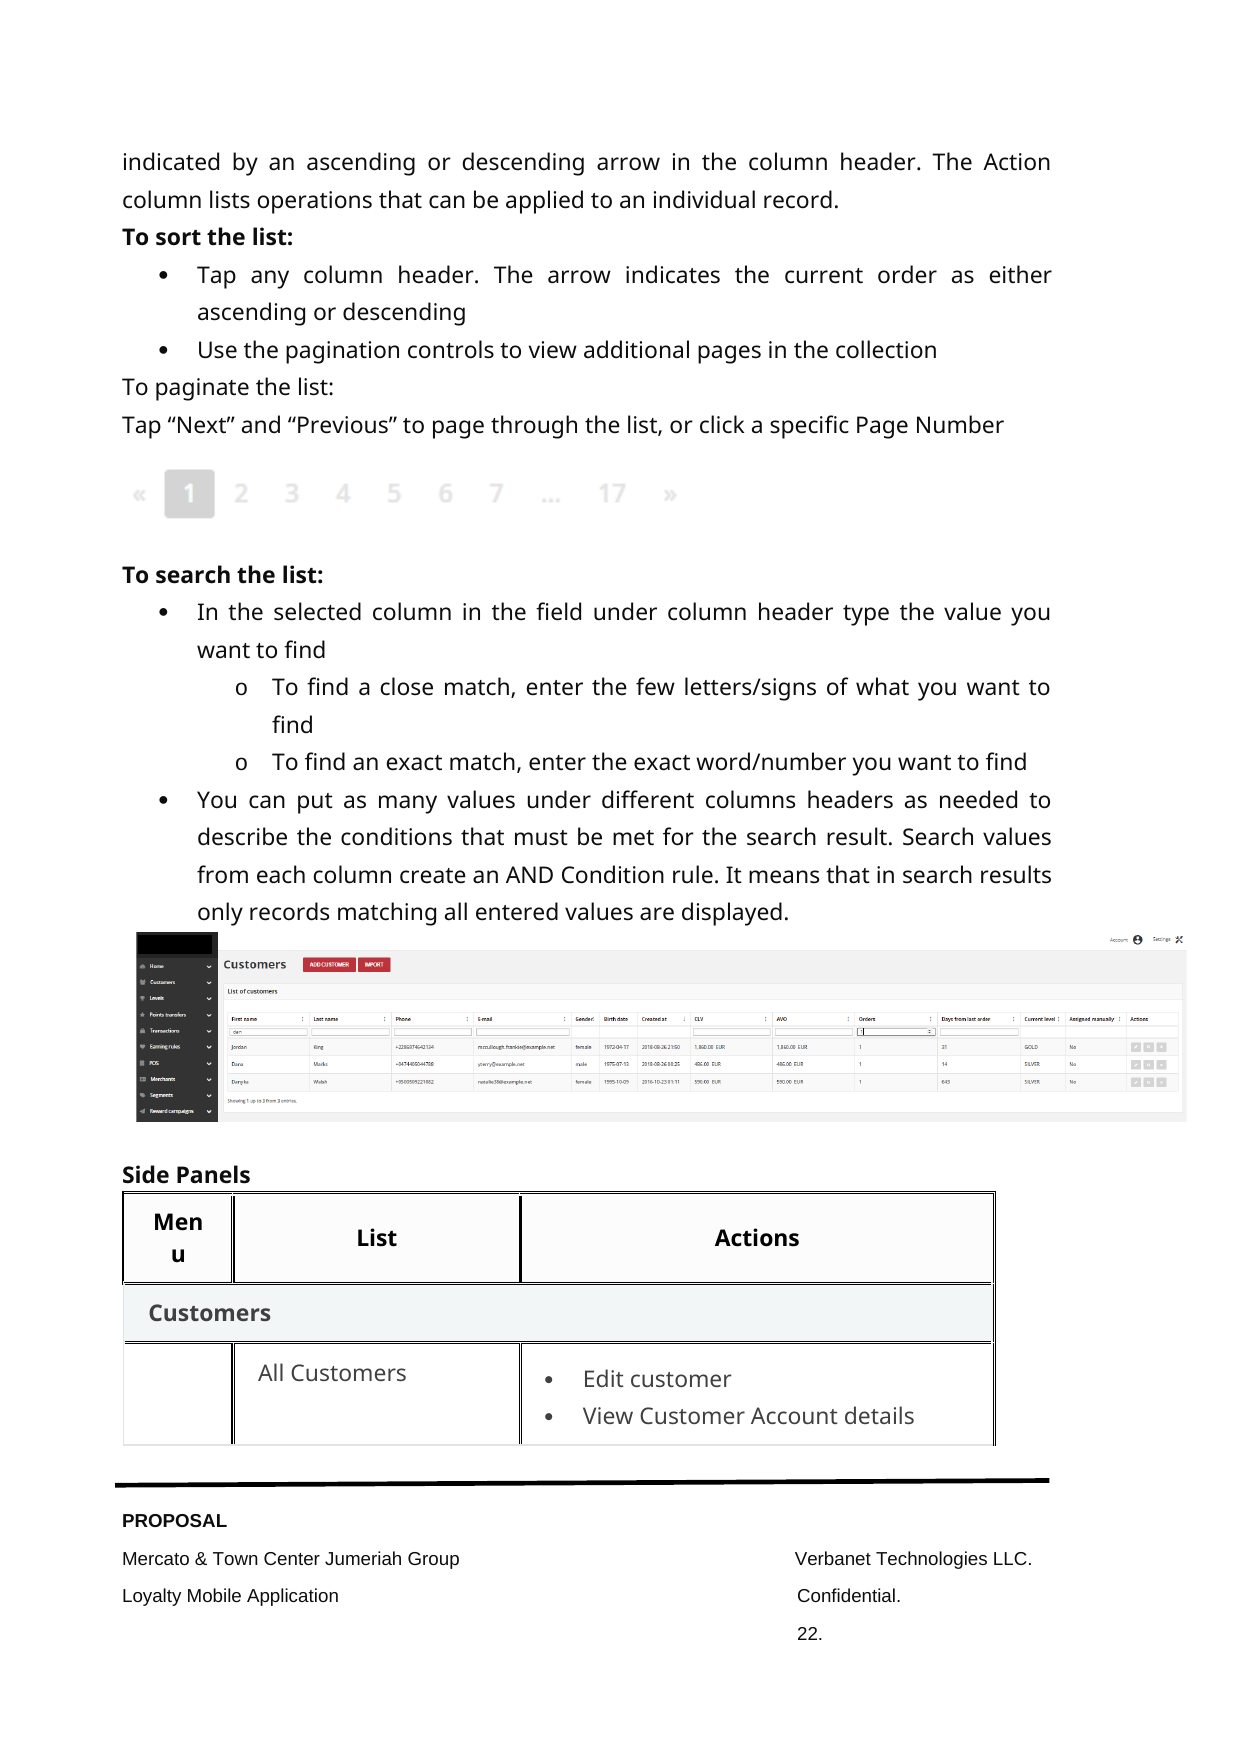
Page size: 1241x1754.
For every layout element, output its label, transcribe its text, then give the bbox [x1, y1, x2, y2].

table_cell All Customers [235, 1344, 519, 1444]
picture [136, 932, 1187, 1122]
text To paginate the list: [122, 366, 1053, 403]
table_header List [233, 1192, 520, 1281]
text Tap “Next” and “Previous” to page through the list, or click a specific Page Number [122, 403, 1053, 441]
picture [121, 451, 696, 542]
table_header Menu [124, 1192, 233, 1281]
list To find an exact match, enter the exact word/number you want to find [234, 741, 1053, 778]
table_cell [124, 1344, 231, 1444]
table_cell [520, 1341, 994, 1444]
list Tap any column header. The arrow indicates the current order as either ascending or descending [159, 253, 1053, 328]
table_cell Customers [124, 1281, 993, 1341]
list Use the pagination controls to view additional pages in the collection [159, 328, 1053, 366]
text To search the list: [122, 553, 1053, 591]
list In the selected column in the field under column header type the value you want to find [159, 591, 1053, 666]
text Side Panels [122, 1153, 1053, 1191]
list You can put as many values under different columns headers as needed to describe the conditions that must be met for the search result. Search values from each column create an AND Condition rule. It means that in search results only records matching all entered values are displayed. [159, 778, 1053, 928]
list To find a close match, enter the few letters/signs of what you want to find [234, 666, 1053, 741]
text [122, 141, 1053, 216]
table_header Actions [520, 1194, 993, 1281]
text To sort the list: [122, 216, 1053, 253]
